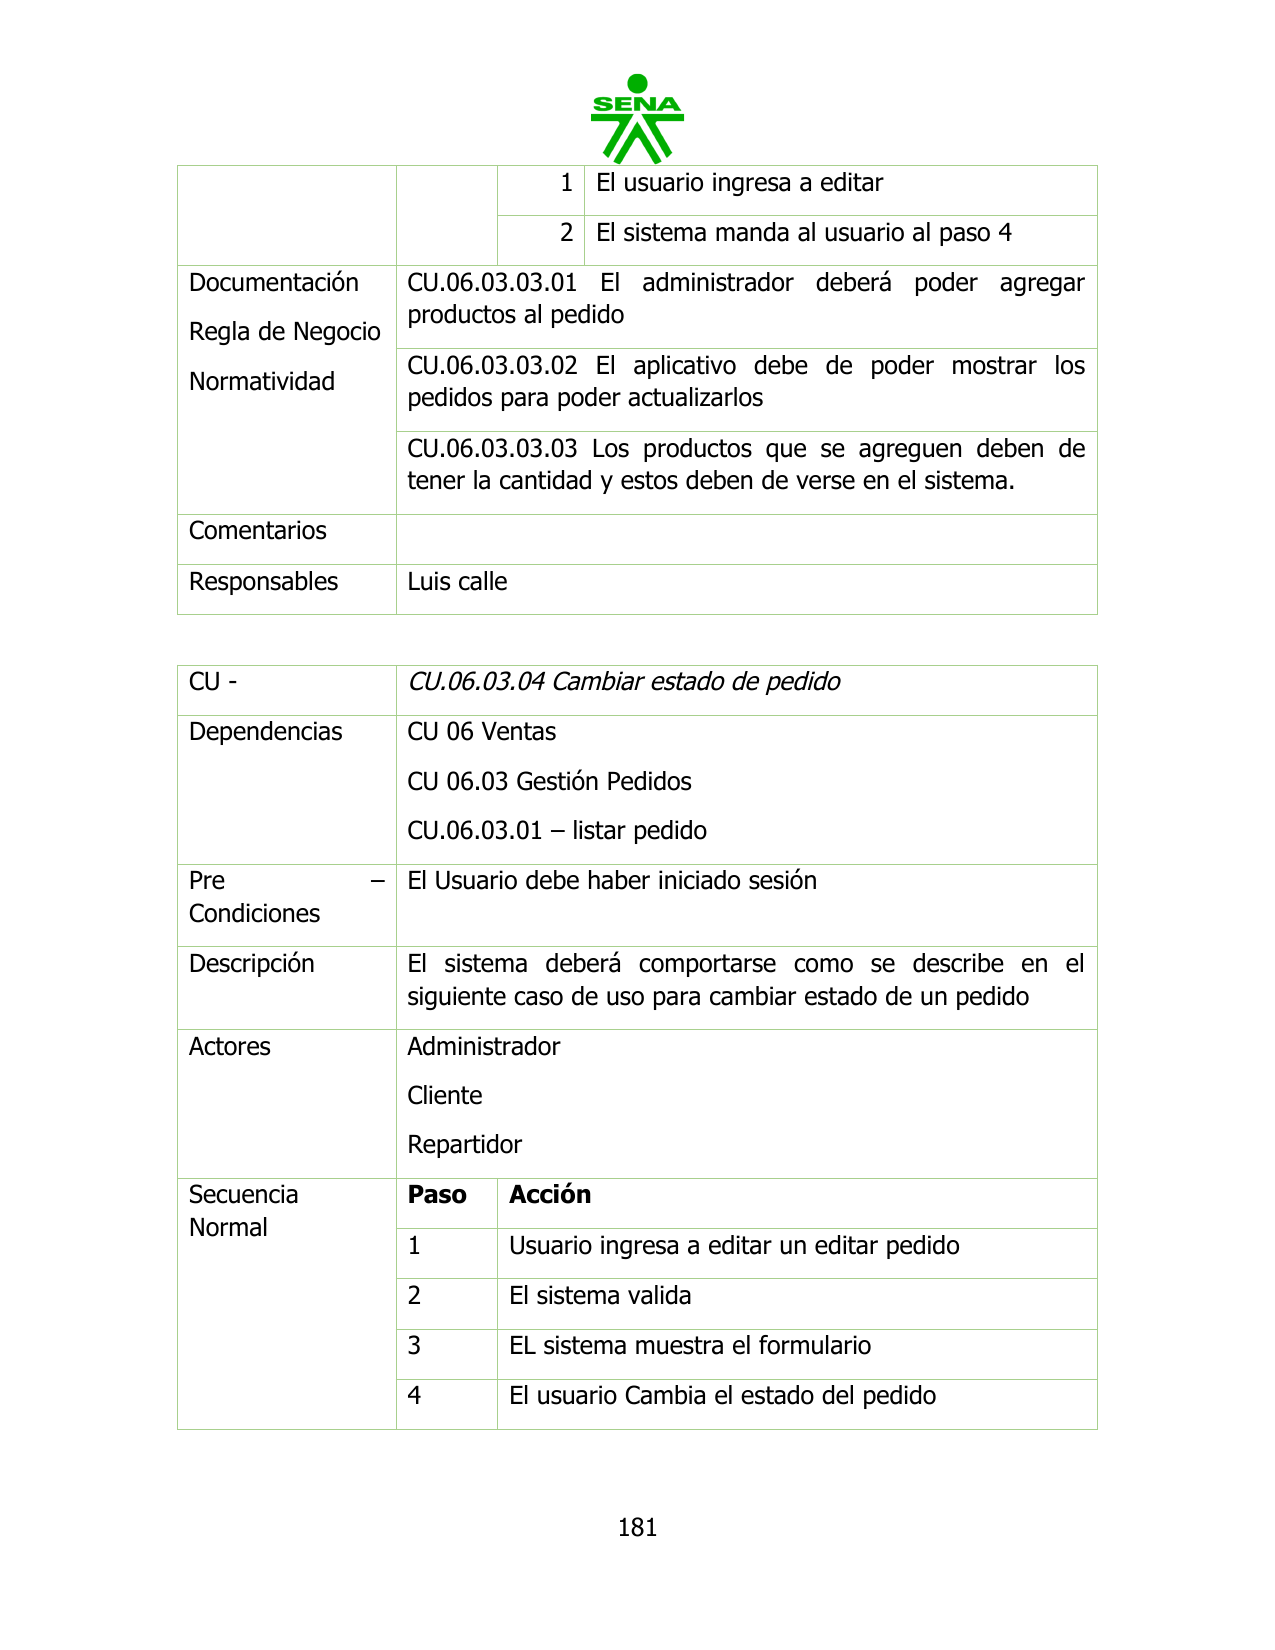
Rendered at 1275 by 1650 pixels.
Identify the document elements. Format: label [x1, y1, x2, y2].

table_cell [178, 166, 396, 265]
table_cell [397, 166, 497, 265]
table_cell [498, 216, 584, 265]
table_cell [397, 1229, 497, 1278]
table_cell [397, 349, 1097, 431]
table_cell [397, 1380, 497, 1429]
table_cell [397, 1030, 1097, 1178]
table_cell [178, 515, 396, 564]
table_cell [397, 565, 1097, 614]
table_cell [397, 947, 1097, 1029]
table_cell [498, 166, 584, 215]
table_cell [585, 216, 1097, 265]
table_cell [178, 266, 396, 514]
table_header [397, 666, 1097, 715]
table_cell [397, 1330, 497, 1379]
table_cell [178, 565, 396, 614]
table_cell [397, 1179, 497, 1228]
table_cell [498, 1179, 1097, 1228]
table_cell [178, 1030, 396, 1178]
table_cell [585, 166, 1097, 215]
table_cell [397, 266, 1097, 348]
picture [591, 73, 685, 165]
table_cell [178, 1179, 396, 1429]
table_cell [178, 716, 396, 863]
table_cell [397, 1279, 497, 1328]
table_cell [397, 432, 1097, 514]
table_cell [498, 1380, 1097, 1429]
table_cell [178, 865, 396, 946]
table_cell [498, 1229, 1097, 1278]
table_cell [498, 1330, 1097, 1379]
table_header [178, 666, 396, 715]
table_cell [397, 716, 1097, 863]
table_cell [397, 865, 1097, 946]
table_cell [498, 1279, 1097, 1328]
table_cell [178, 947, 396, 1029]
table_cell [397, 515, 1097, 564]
